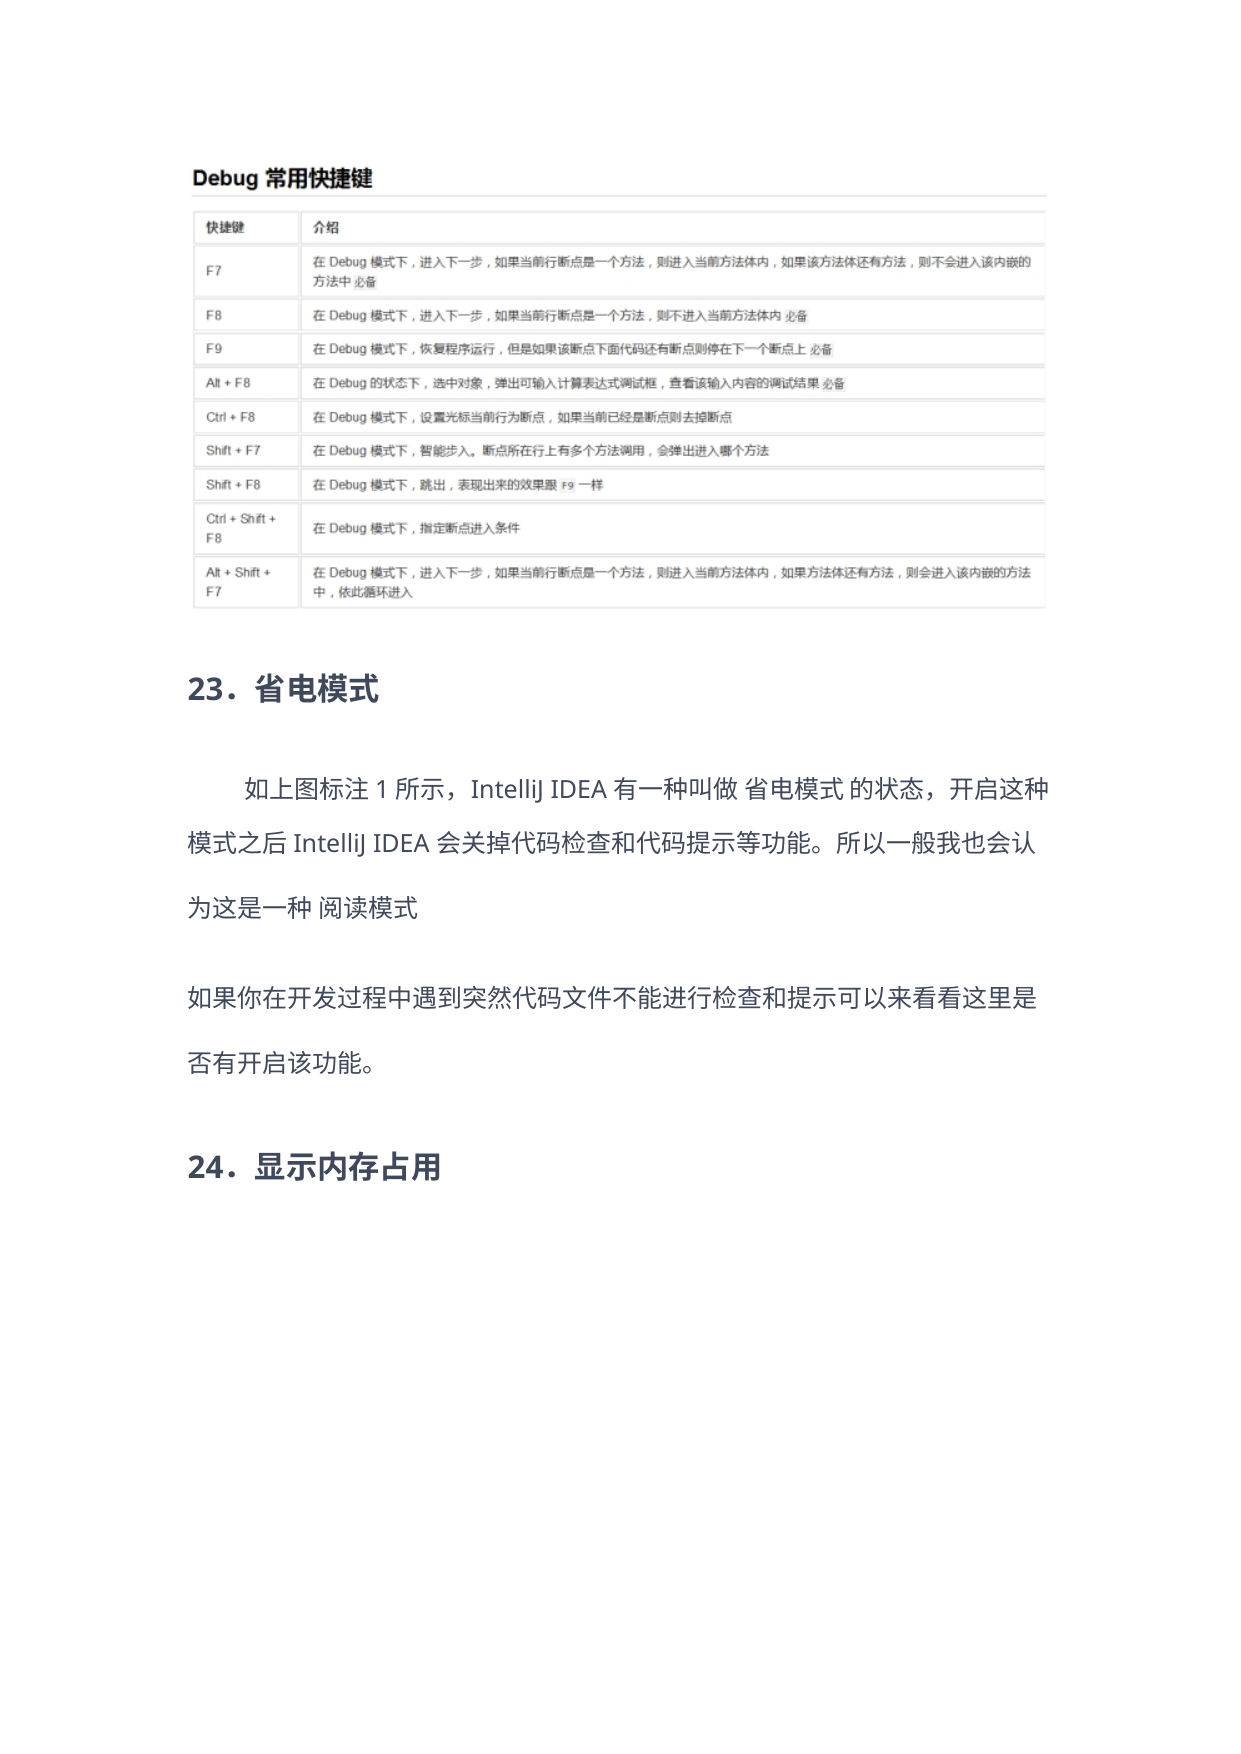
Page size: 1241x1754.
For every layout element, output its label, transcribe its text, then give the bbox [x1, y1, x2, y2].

text 如上图标注 1 所示，IntelliJ IDEA 有一种叫做 省电模式 的状态，开启这种模式之后 IntelliJ IDEA 会关掉代码检查和代码提示等功能。所以一般我也会认为这是一种 阅读模式 [187, 744, 1053, 939]
picture [187, 164, 1053, 615]
text 24．显示内存占用 [187, 1132, 1053, 1197]
text 如果你在开发过程中遇到突然代码文件不能进行检查和提示可以来看看这里是否有开启该功能。 [187, 964, 1053, 1094]
text 23．省电模式 [187, 654, 1053, 719]
